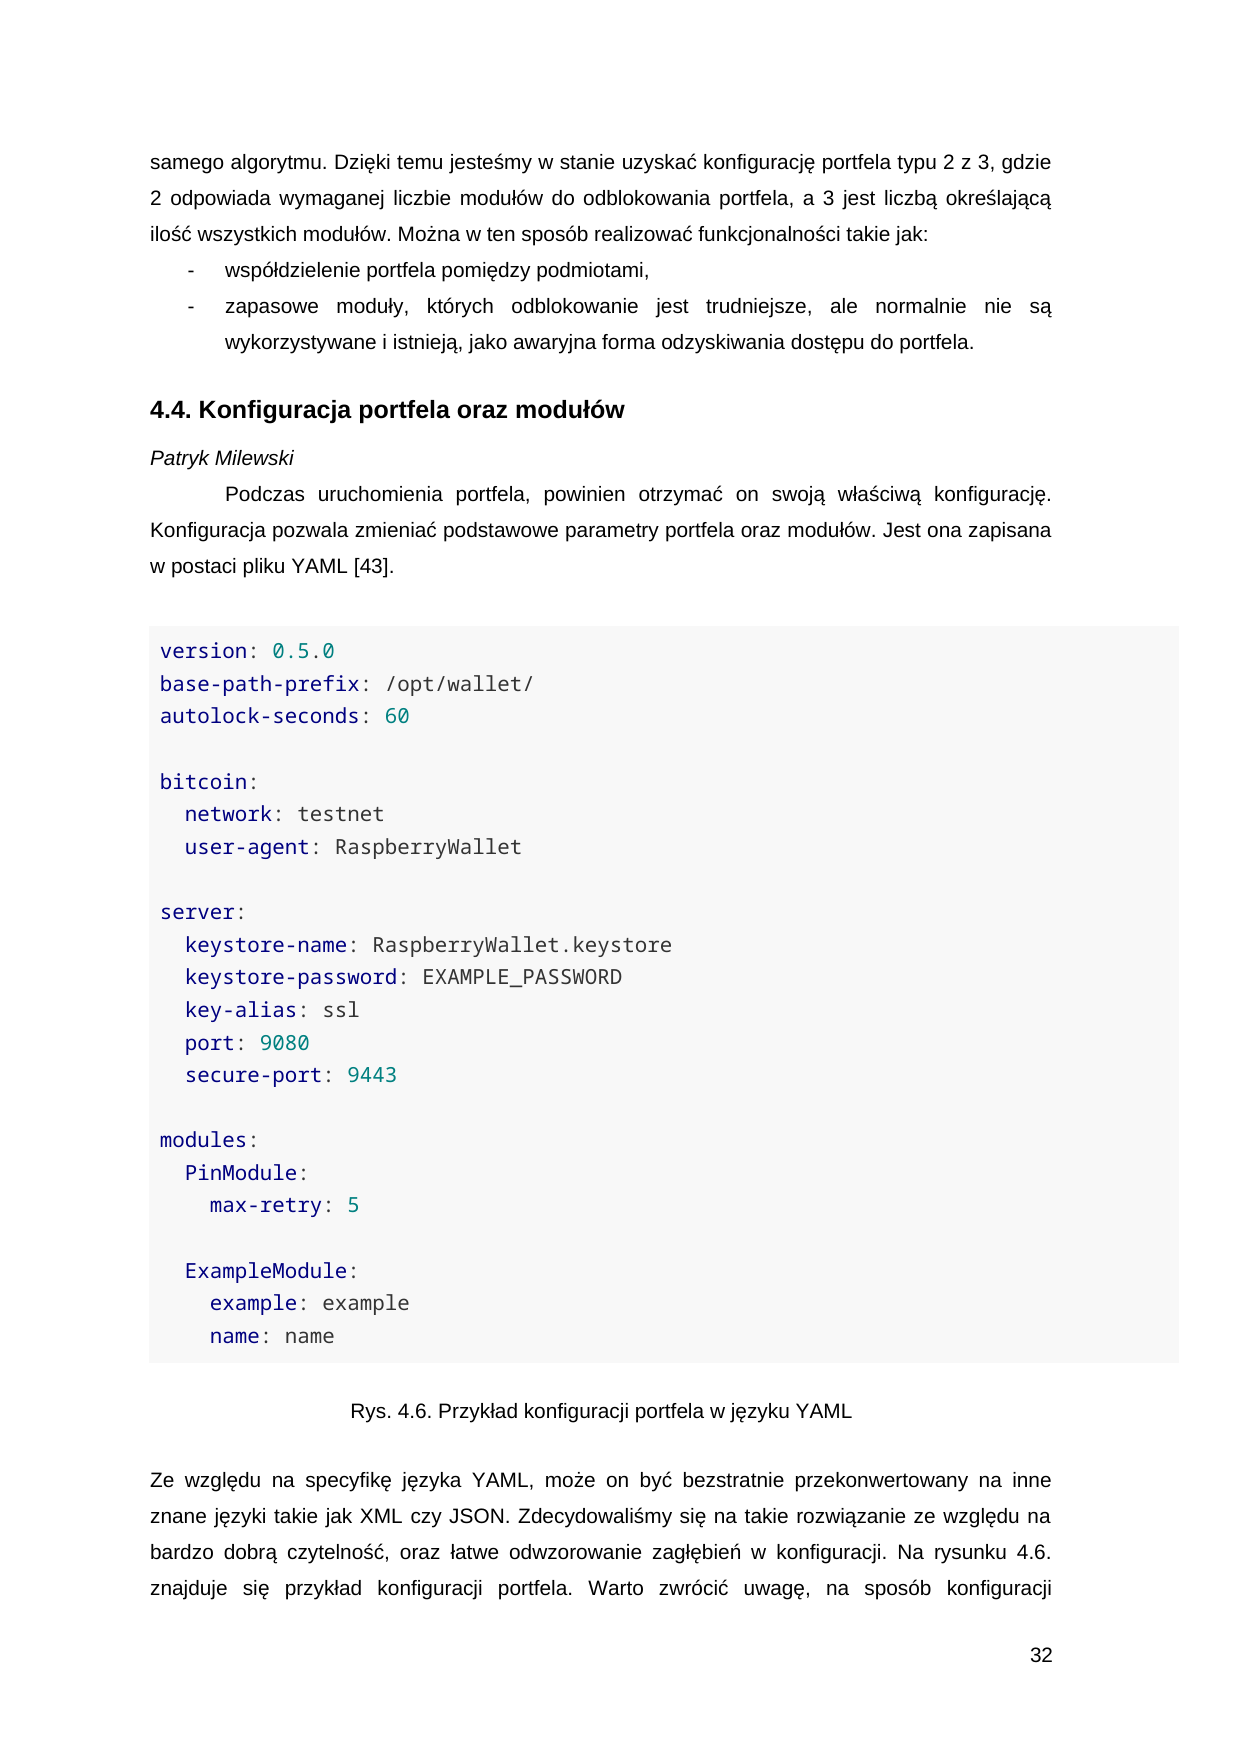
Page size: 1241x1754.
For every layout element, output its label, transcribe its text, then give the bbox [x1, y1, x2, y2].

text Podczas uruchomienia portfela, powinien otrzymać on swoją właściwą konfigurację. Konfiguracja pozwala zmieniać podstawowe parametry portfela oraz modułów. Jest ona zapisana w postaci pliku YAML . [150, 482, 1053, 578]
list zapasowe moduły, których odblokowanie jest trudniejsze, ale normalnie nie są wykorzystywane i istnieją, jako awaryjna forma odzyskiwania dostępu do portfela. [187, 294, 1053, 354]
text Rys. 4.6. Przykład konfiguracji portfela w języku YAML [150, 1399, 1053, 1423]
text Patryk Milewski [150, 446, 1053, 470]
table_header version: 0.5.0 base-path-prefix: /opt/wallet/ autolock-seconds: 60 bitcoin: network: testnet user-agent: RaspberryWallet server: keystore-name: RaspberryWallet.keystore keystore-password: EXAMPLE_PASSWORD key-alias: ssl port: 9080 secure-port: 9443 modules: PinModule: max-retry: 5 ExampleModule: example: example name: name [149, 626, 1179, 1363]
list współdzielenie portfela pomiędzy podmiotami, [187, 258, 1053, 282]
subtitle 4.4. Konfiguracja portfela oraz modułów [150, 395, 1053, 423]
